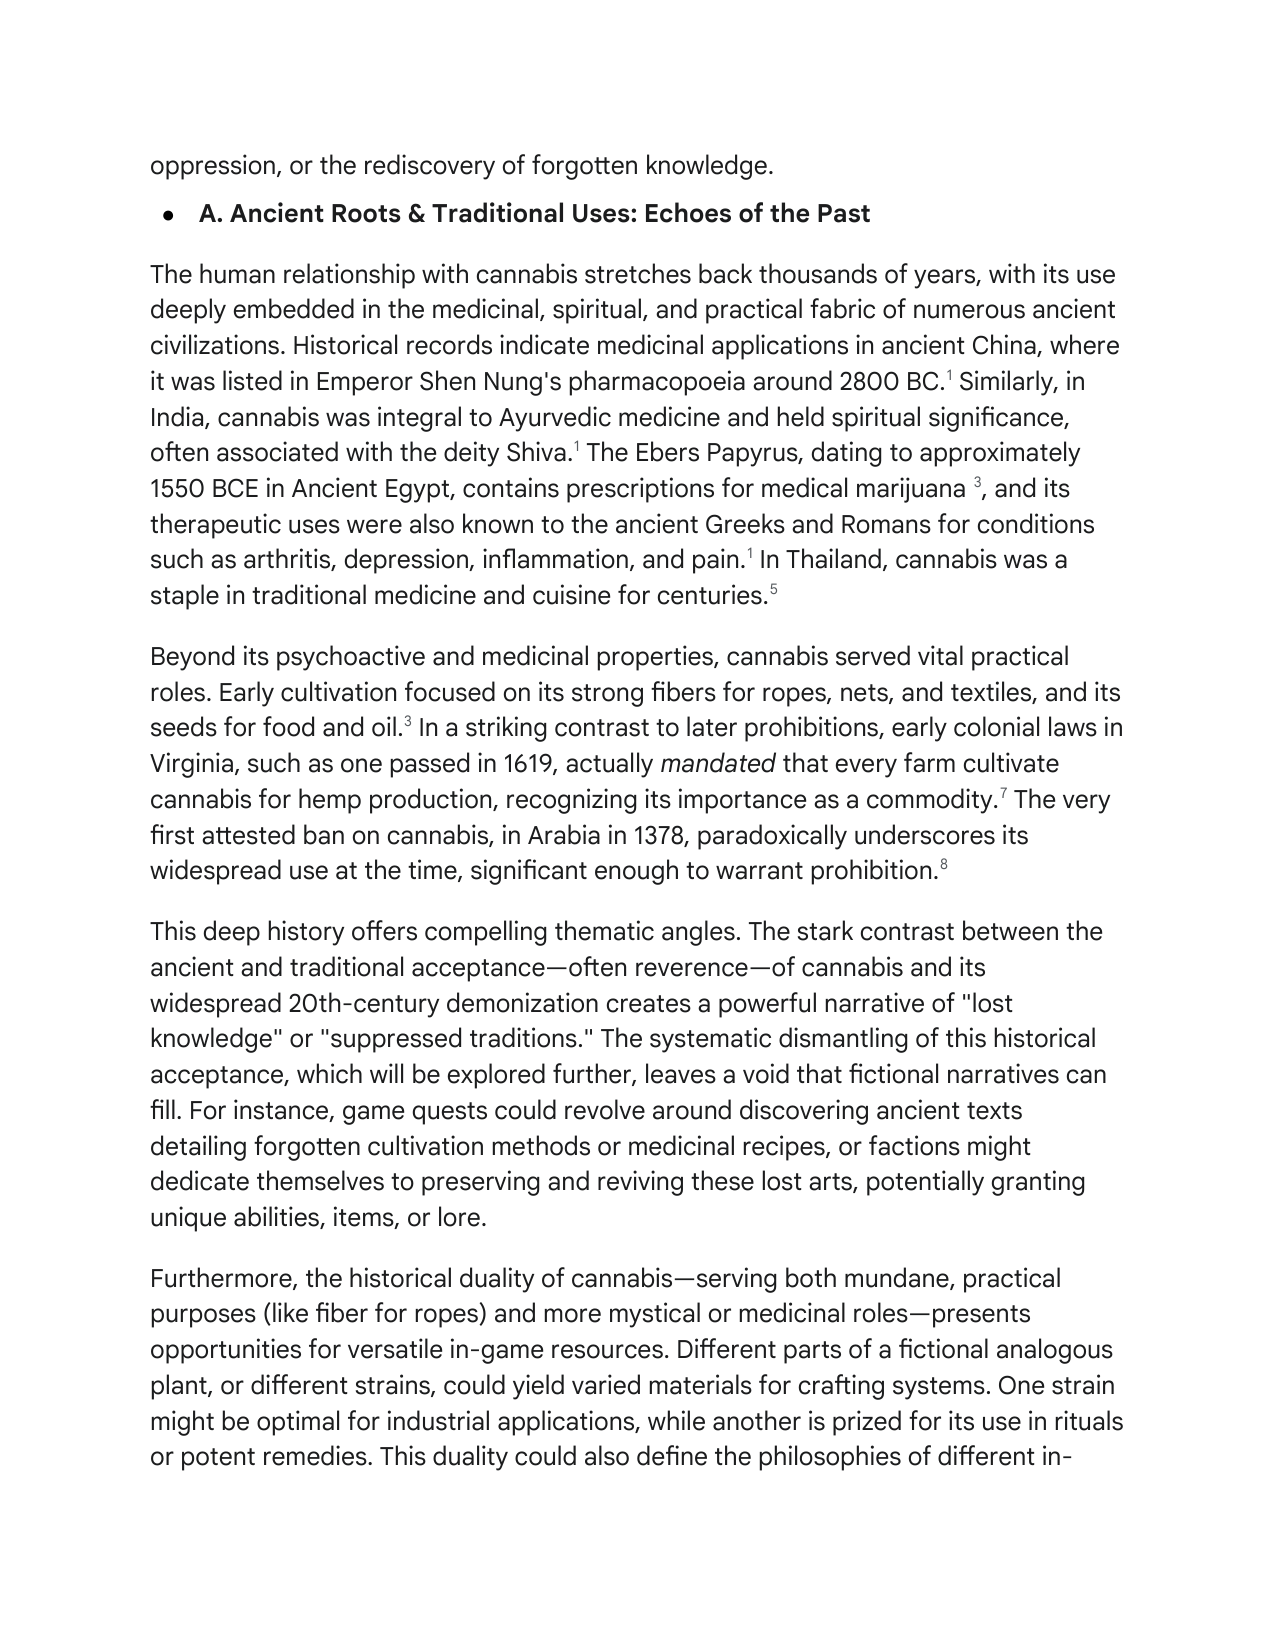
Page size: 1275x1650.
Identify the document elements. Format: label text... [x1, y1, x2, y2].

text This deep history offers compelling thematic angles. The stark contrast between the ancient and traditional acceptance—often reverence—of cannabis and its widespread 20th-century demonization creates a powerful narrative of "lost knowledge" or "suppressed traditions." The systematic dismantling of this historical acceptance, which will be explored further, leaves a void that fictional narratives can fill. For instance, game quests could revolve around discovering ancient texts detailing forgotten cultivation methods or medicinal recipes, or factions might dedicate themselves to preserving and reviving these lost arts, potentially granting unique abilities, items, or lore. [150, 916, 1125, 1233]
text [150, 1263, 1125, 1473]
text The human relationship with cannabis stretches back thousands of years, with its use deeply embedded in the medicinal, spiritual, and practical fabric of numerous ancient civilizations. Historical records indicate medicinal applications in ancient China, where it was listed in Emperor Shen Nung's pharmacopoeia around 2800 BC.1 Similarly, in India, cannabis was integral to Ayurvedic medicine and held spiritual significance, often associated with the deity Shiva.1 The Ebers Papyrus, dating to approximately 1550 BCE in Ancient Egypt, contains prescriptions for medical marijuana 3, and its therapeutic uses were also known to the ancient Greeks and Romans for conditions such as arthritis, depression, inflammation, and pain.1 In Thailand, cannabis was a staple in traditional medicine and cuisine for centuries.5 [150, 259, 1125, 612]
list A. Ancient Roots & Traditional Uses: Echoes of the Past [161, 198, 1125, 229]
text Beyond its psychoactive and medicinal properties, cannabis served vital practical roles. Early cultivation focused on its strong fibers for ropes, nets, and textiles, and its seeds for food and oil.3 In a striking contrast to later prohibitions, early colonial laws in Virginia, such as one passed in 1619, actually mandated that every farm cultivate cannabis for hemp production, recognizing its importance as a commodity.7 The very first attested ban on cannabis, in Arabia in 1378, paradoxically underscores its widespread use at the time, significant enough to warrant prohibition.8 [150, 641, 1125, 887]
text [150, 150, 1125, 181]
